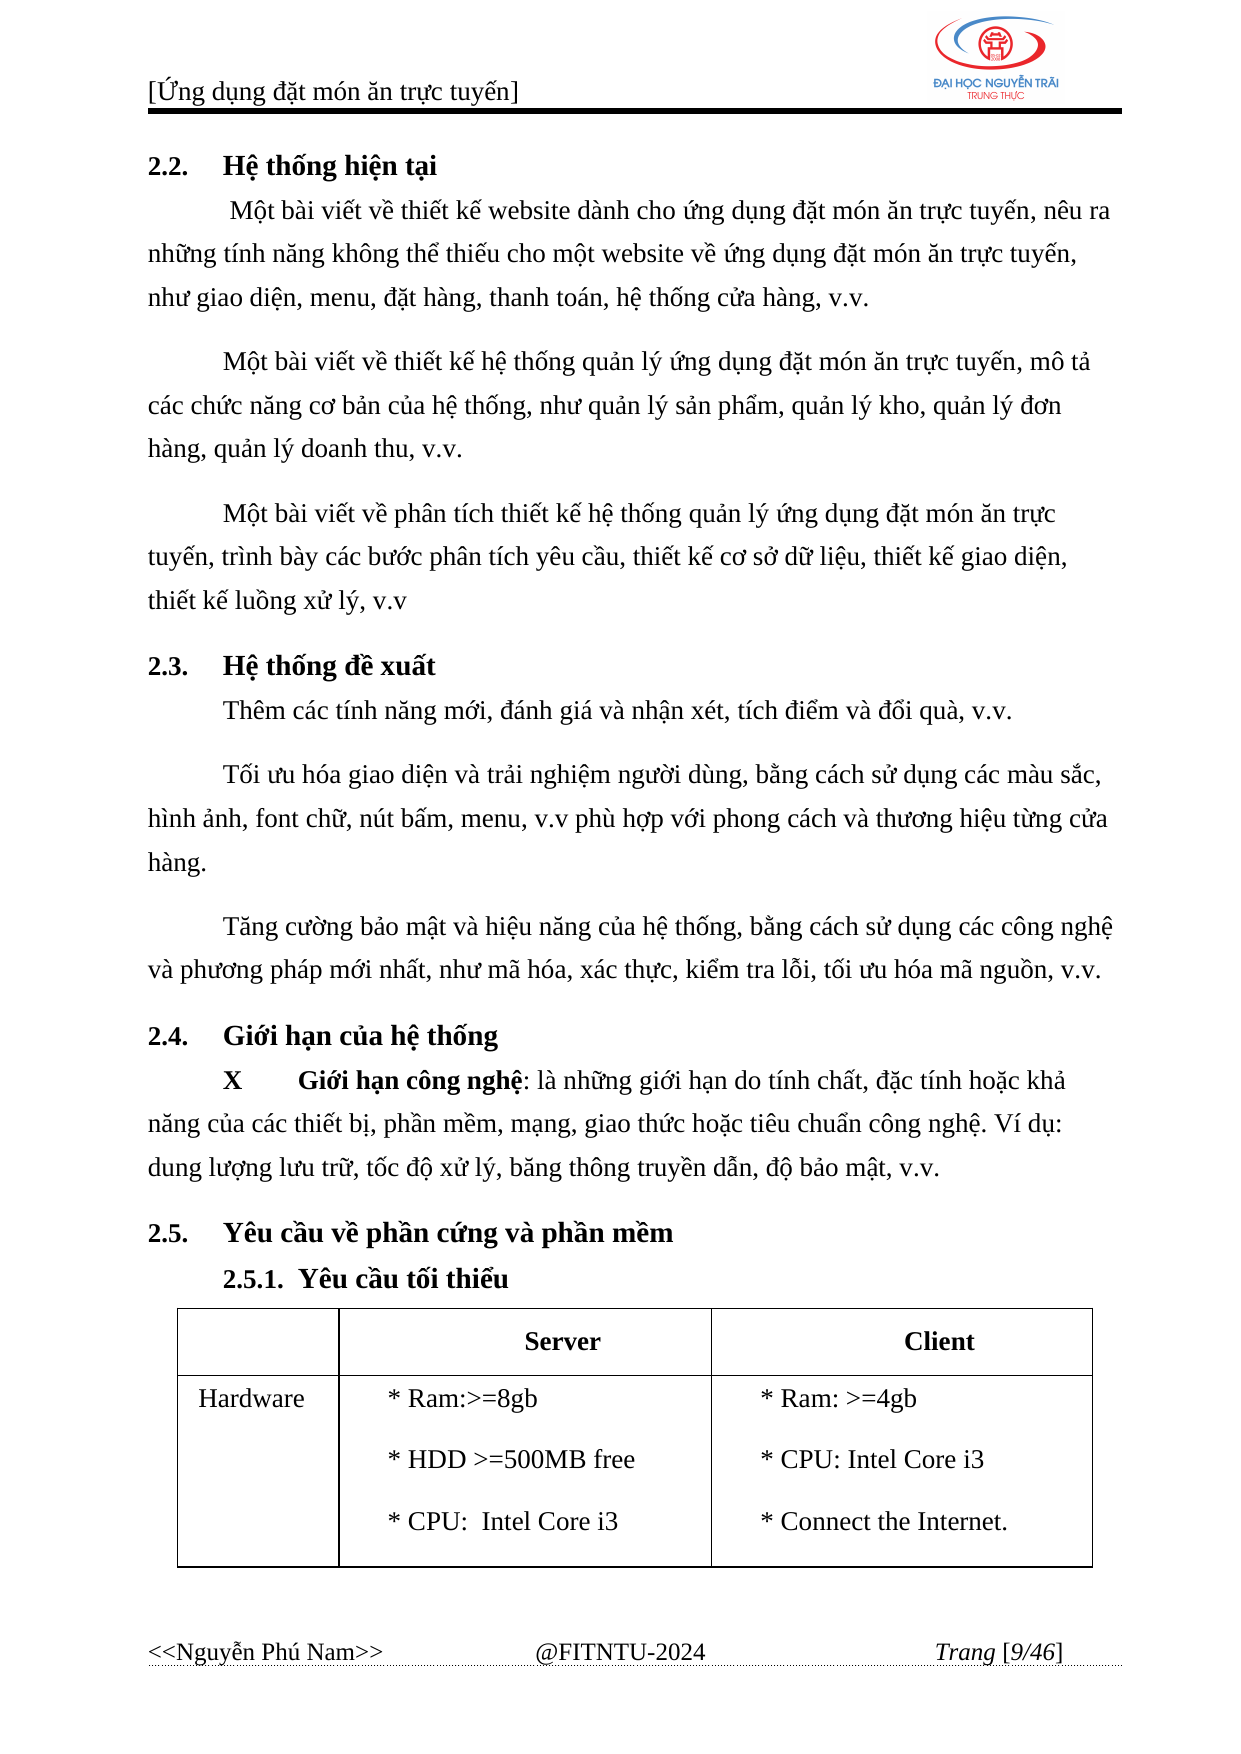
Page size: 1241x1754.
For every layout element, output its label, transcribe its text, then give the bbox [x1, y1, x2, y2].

subtitle Yêu cầu về phần cứng và phần mềm [148, 1215, 1122, 1249]
text Thêm các tính năng mới, đánh giá và nhận xét, tích điểm và đổi quà, v.v. [148, 694, 1122, 725]
text Một bài viết về thiết kế website dành cho ứng dụng đặt món ăn trực tuyến, nêu ra những tính năng không thể thiếu cho một website về ứng dụng đặt món ăn trực tuyến, như giao diện, menu, đặt hàng, thanh toán, hệ thống cửa hàng, v.v. [148, 194, 1122, 312]
text Tối ưu hóa giao diện và trải nghiệm người dùng, bằng cách sử dụng các màu sắc, hình ảnh, font chữ, nút bấm, menu, v.v phù hợp với phong cách và thương hiệu từng cửa hàng. [148, 758, 1122, 877]
table_header Client [712, 1309, 1092, 1374]
table_header Server [340, 1309, 711, 1374]
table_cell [340, 1376, 711, 1566]
text Một bài viết về phân tích thiết kế hệ thống quản lý ứng dụng đặt món ăn trực tuyến, trình bày các bước phân tích yêu cầu, thiết kế cơ sở dữ liệu, thiết kế giao diện, thiết kế luồng xử lý, v.v [148, 497, 1122, 615]
subtitle Hệ thống đề xuất [148, 648, 1122, 682]
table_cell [712, 1376, 1092, 1566]
subtitle Yêu cầu tối thiểu [223, 1261, 1122, 1295]
table_header [178, 1309, 338, 1374]
picture [926, 11, 1065, 104]
text Một bài viết về thiết kế hệ thống quản lý ứng dụng đặt món ăn trực tuyến, mô tả các chức năng cơ bản của hệ thống, như quản lý sản phẩm, quản lý kho, quản lý đơn hàng, quản lý doanh thu, v.v. [148, 345, 1122, 463]
text X Giới hạn công nghệ: là những giới hạn do tính chất, đặc tính hoặc khả năng của các thiết bị, phần mềm, mạng, giao thức hoặc tiêu chuẩn công nghệ. Ví dụ: dung lượng lưu trữ, tốc độ xử lý, băng thông truyền dẫn, độ bảo mật, v.v. [148, 1064, 1122, 1182]
subtitle Hệ thống hiện tại [148, 148, 1122, 181]
table_cell Hardware [178, 1376, 338, 1566]
text Tăng cường bảo mật và hiệu năng của hệ thống, bằng cách sử dụng các công nghệ và phương pháp mới nhất, như mã hóa, xác thực, kiểm tra lỗi, tối ưu hóa mã nguồn, v.v. [148, 910, 1122, 985]
subtitle Giới hạn của hệ thống [148, 1018, 1122, 1051]
